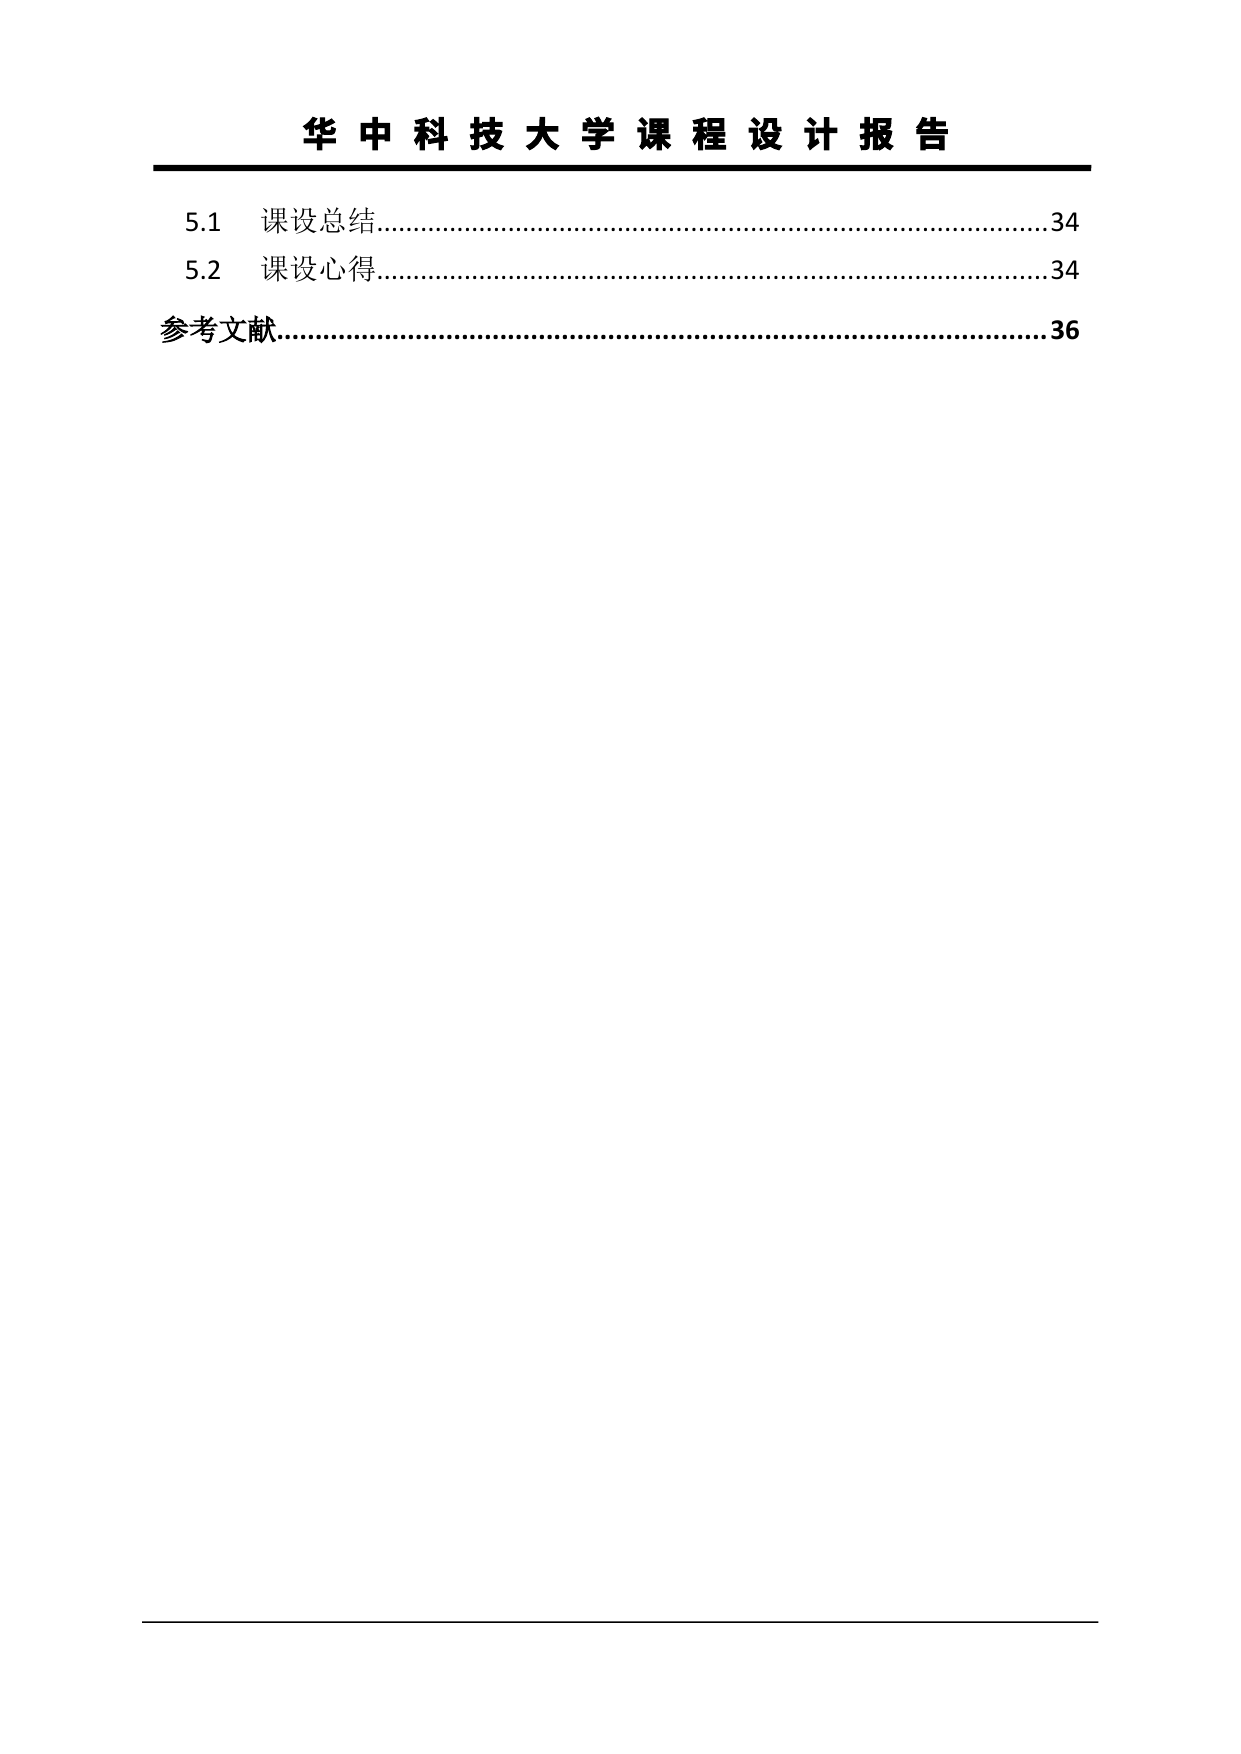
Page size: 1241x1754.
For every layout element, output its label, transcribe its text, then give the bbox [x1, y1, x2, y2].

text 5.1 课设总结 34 [184, 197, 1081, 245]
text 5.2 课设心得 34 [184, 245, 1081, 293]
text 参考文献 36 [159, 305, 1081, 353]
